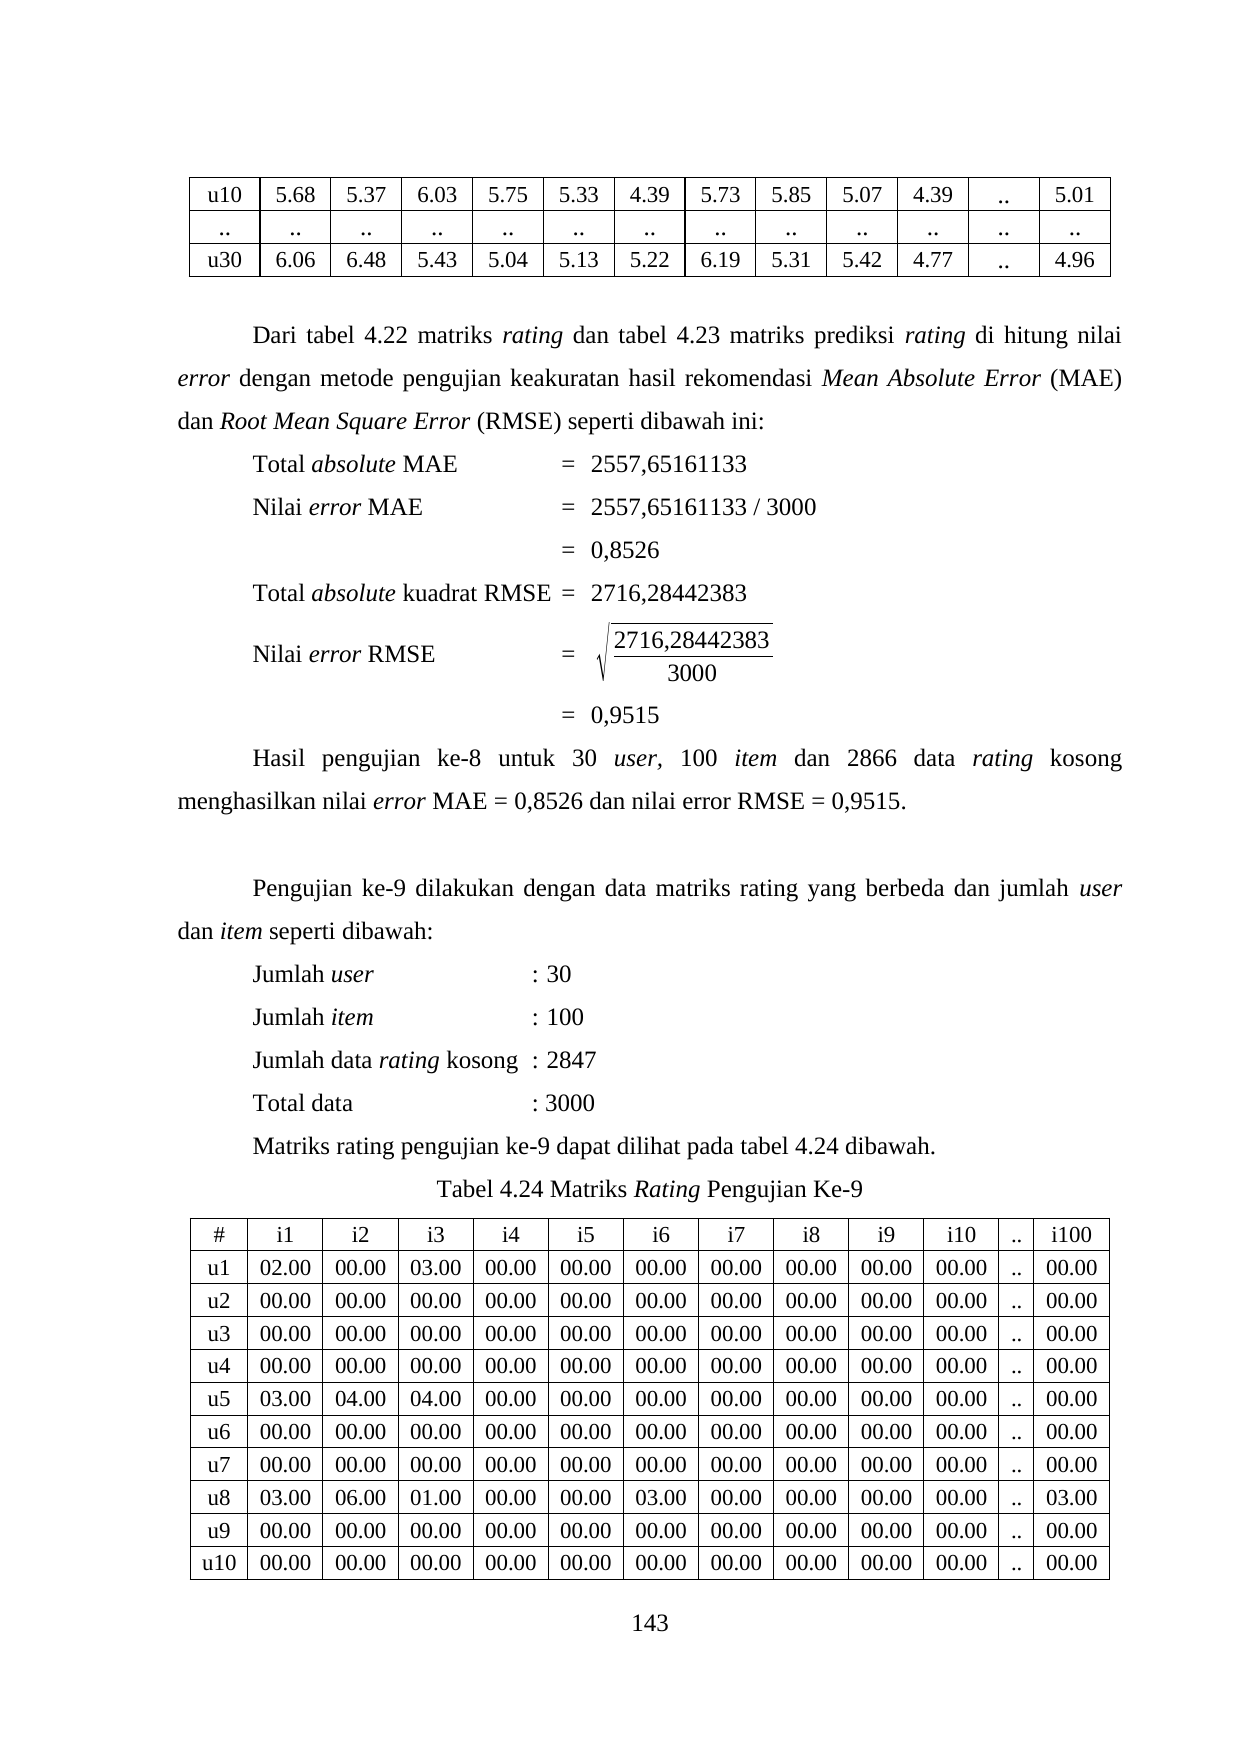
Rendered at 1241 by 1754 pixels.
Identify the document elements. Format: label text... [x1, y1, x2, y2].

text Total data : 3000 [177, 1088, 1122, 1117]
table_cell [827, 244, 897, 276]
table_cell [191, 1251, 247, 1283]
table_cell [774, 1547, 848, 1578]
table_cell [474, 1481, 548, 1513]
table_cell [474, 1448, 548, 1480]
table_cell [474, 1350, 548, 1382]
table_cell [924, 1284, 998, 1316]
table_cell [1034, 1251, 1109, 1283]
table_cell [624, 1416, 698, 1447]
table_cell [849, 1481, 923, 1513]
text Nilai error RMSE = [177, 622, 1122, 686]
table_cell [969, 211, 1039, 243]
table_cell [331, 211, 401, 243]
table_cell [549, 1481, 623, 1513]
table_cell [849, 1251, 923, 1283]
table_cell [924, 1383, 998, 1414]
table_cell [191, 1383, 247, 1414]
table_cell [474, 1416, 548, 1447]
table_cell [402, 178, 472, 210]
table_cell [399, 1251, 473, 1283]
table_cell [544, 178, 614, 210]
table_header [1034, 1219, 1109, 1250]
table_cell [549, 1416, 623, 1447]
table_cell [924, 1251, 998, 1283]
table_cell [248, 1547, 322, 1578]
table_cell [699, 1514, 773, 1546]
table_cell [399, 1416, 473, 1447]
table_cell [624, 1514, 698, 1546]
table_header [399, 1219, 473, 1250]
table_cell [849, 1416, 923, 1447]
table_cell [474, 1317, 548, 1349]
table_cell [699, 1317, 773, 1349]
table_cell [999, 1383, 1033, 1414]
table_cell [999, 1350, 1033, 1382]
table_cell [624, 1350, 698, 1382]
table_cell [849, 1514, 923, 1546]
text Tabel 4.24 Matriks Rating Pengujian Ke-9 [177, 1174, 1122, 1203]
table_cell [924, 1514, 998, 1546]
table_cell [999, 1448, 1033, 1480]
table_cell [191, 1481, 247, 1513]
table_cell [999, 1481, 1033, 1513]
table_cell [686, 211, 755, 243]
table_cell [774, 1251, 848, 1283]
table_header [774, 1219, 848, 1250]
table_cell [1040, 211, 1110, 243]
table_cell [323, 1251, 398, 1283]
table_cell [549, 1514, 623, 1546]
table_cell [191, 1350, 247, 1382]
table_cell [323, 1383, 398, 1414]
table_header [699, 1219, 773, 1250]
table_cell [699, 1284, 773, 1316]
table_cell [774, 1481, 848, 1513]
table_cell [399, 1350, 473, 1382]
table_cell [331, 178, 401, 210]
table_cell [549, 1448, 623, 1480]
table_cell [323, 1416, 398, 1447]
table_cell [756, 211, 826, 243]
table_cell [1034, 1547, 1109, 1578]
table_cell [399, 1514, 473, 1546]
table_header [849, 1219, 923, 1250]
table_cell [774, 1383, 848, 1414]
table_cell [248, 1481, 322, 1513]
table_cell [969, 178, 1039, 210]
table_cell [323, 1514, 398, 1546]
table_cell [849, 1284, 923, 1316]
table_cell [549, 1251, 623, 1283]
text Dari tabel 4.22 matriks rating dan tabel 4.23 matriks prediksi rating di hitung nilai error dengan metode pengujian keakuratan hasil rekomendasi Mean Absolute Error (MAE) dan Root Mean Square Error (RMSE) seperti dibawah ini: [177, 320, 1122, 435]
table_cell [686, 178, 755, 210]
text = 0,9515 [177, 700, 1122, 729]
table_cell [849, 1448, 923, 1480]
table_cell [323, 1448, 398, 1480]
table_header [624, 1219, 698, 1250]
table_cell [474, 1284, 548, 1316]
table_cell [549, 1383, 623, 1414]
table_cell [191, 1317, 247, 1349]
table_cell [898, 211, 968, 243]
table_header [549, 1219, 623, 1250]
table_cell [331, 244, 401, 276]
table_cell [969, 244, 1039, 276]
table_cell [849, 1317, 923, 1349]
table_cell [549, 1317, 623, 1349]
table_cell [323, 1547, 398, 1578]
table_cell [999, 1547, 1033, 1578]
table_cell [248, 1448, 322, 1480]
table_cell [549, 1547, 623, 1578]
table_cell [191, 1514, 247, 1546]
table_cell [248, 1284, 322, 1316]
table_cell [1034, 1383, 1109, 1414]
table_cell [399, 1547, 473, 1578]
text Jumlah data rating kosong : 2847 [177, 1045, 1122, 1074]
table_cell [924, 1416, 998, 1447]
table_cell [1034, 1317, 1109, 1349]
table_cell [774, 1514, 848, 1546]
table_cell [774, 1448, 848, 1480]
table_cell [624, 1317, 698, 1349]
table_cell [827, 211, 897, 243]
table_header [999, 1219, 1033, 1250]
text = 0,8526 [177, 535, 1122, 564]
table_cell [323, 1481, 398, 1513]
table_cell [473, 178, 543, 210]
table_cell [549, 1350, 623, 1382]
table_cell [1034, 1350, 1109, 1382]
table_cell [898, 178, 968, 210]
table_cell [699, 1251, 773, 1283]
text Pengujian ke-9 dilakukan dengan data matriks rating yang berbeda dan jumlah user dan item seperti dibawah: [177, 873, 1122, 944]
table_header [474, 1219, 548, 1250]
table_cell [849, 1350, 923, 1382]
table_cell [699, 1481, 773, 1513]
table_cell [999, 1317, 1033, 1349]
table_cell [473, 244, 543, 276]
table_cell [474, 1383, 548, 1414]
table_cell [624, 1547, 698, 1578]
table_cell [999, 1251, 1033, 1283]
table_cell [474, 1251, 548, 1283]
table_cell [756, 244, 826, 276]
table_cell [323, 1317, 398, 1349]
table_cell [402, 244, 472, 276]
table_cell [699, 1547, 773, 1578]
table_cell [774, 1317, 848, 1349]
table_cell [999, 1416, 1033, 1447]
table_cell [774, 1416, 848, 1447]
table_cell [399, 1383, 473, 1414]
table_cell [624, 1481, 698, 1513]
text Jumlah user : 30 [177, 959, 1122, 988]
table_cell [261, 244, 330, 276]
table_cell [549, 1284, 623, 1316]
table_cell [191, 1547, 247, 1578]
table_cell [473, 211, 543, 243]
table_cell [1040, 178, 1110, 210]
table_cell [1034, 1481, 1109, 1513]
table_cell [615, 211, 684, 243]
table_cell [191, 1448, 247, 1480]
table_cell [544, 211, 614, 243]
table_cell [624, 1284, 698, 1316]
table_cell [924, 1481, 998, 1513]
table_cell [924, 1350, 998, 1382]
text Matriks rating pengujian ke-9 dapat dilihat pada tabel 4.24 dibawah. [177, 1131, 1122, 1160]
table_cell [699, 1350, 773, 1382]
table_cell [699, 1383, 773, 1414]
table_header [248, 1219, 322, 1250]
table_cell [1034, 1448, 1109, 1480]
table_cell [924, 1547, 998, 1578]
text Jumlah item : 100 [177, 1002, 1122, 1031]
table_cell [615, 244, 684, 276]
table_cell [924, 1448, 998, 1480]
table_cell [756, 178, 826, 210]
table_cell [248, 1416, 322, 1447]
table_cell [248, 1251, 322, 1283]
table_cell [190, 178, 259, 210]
text Hasil pengujian ke-8 untuk 30 user, 100 item dan 2866 data rating kosong menghasilkan nilai error MAE = 0,8526 dan nilai error RMSE = 0,9515. [177, 743, 1122, 815]
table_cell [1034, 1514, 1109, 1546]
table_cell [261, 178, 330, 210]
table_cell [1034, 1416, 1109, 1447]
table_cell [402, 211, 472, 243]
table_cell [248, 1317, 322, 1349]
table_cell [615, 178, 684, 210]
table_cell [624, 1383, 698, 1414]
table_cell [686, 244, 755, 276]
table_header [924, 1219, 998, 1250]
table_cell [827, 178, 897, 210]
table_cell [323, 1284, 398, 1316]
text Total absolute MAE = 2557,65161133 [177, 449, 1122, 478]
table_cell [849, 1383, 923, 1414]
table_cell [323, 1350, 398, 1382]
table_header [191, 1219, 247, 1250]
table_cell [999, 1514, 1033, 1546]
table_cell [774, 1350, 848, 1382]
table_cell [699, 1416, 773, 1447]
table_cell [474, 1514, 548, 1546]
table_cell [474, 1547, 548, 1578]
text Nilai error MAE = 2557,65161133 / 3000 [177, 492, 1122, 521]
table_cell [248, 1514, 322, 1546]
text Total absolute kuadrat RMSE = 2716,28442383 [177, 578, 1122, 607]
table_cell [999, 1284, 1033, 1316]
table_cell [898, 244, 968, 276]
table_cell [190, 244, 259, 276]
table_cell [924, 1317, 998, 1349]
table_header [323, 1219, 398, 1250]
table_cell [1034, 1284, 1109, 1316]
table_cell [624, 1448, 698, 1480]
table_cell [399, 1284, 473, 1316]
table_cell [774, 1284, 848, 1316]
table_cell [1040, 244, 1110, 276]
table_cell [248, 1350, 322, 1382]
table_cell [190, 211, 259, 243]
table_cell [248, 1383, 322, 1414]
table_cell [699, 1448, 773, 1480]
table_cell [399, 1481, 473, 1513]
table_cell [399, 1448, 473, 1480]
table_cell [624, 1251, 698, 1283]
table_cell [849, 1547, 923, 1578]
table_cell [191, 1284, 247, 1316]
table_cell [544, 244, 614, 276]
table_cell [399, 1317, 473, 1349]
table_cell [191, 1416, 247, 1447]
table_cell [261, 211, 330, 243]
